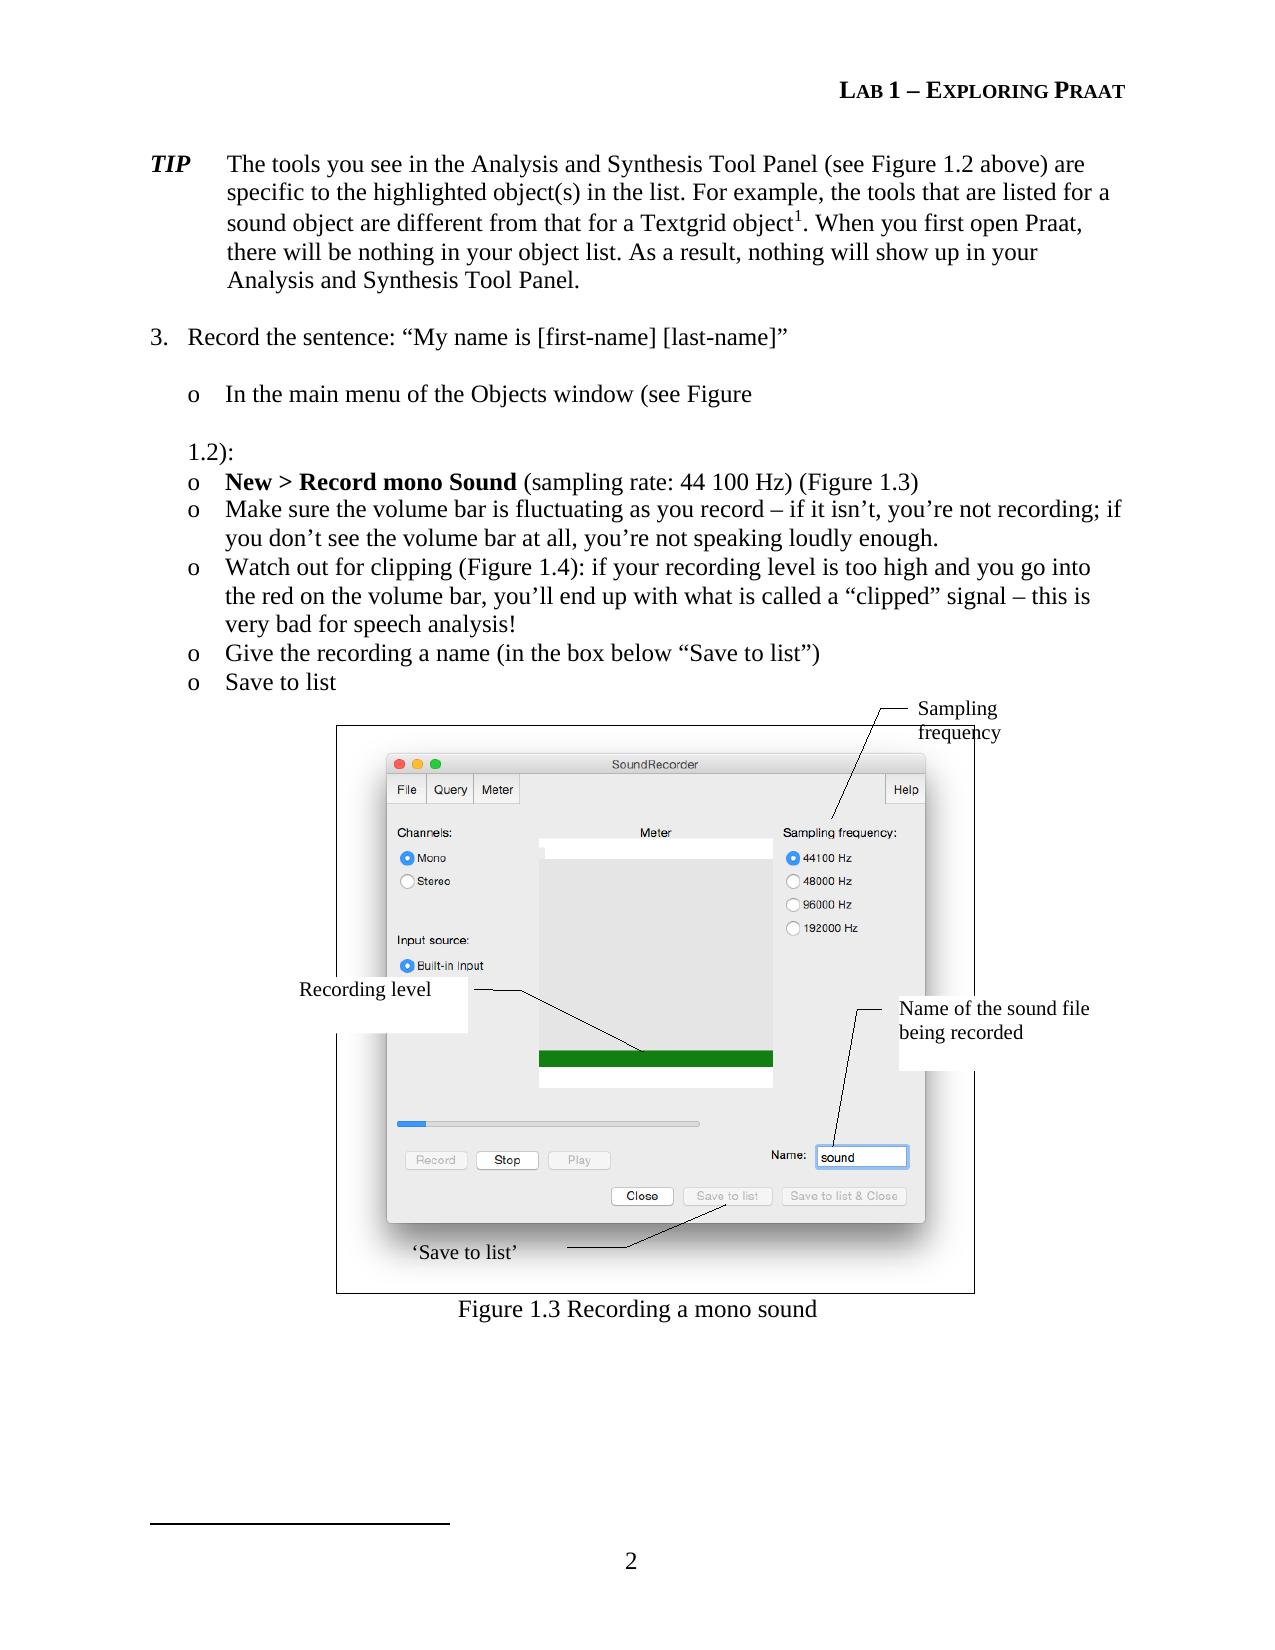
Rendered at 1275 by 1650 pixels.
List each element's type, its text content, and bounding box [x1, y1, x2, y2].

picture [337, 726, 974, 1293]
list Give the recording a name (in the box below “Save to list”) [187, 638, 1156, 667]
list Save to list [187, 667, 1156, 696]
text Figure 1.3 Recording a mono sound [298, 1294, 977, 1322]
list Make sure the volume bar is fluctuating as you record – if it isn’t, you’re not recording; if you don’t see the volume bar at all, you’re not speaking loudly enough. [187, 494, 1122, 552]
list Record the sentence: “My name is [first-name] [last-name]” o In the main menu of the Objects window (see Figure 1.2): [150, 299, 804, 472]
text LAB 1 – EXPLORING PRAAT [127, 75, 1125, 104]
list New > Record mono Sound (sampling rate: 44 100 Hz) (Figure 1.3) [187, 472, 1156, 494]
text TIP The tools you see in the Analysis and Synthesis Tool Panel (see Figure 1.2 above) are specific to the highlighted object(s) in the list. For example, the tools that are listed for a sound object are different from that for a Textgrid object1. When you first open Praat, there will be nothing in your object list. As a result, nothing will show up in your Analysis and Synthesis Tool Panel. [150, 149, 1110, 294]
list Watch out for clipping (Figure 1.4): if your recording level is too high and you go into the red on the volume bar, you’ll end up with what is called a “clipped” signal – this is very bad for speech analysis! [187, 552, 1091, 638]
